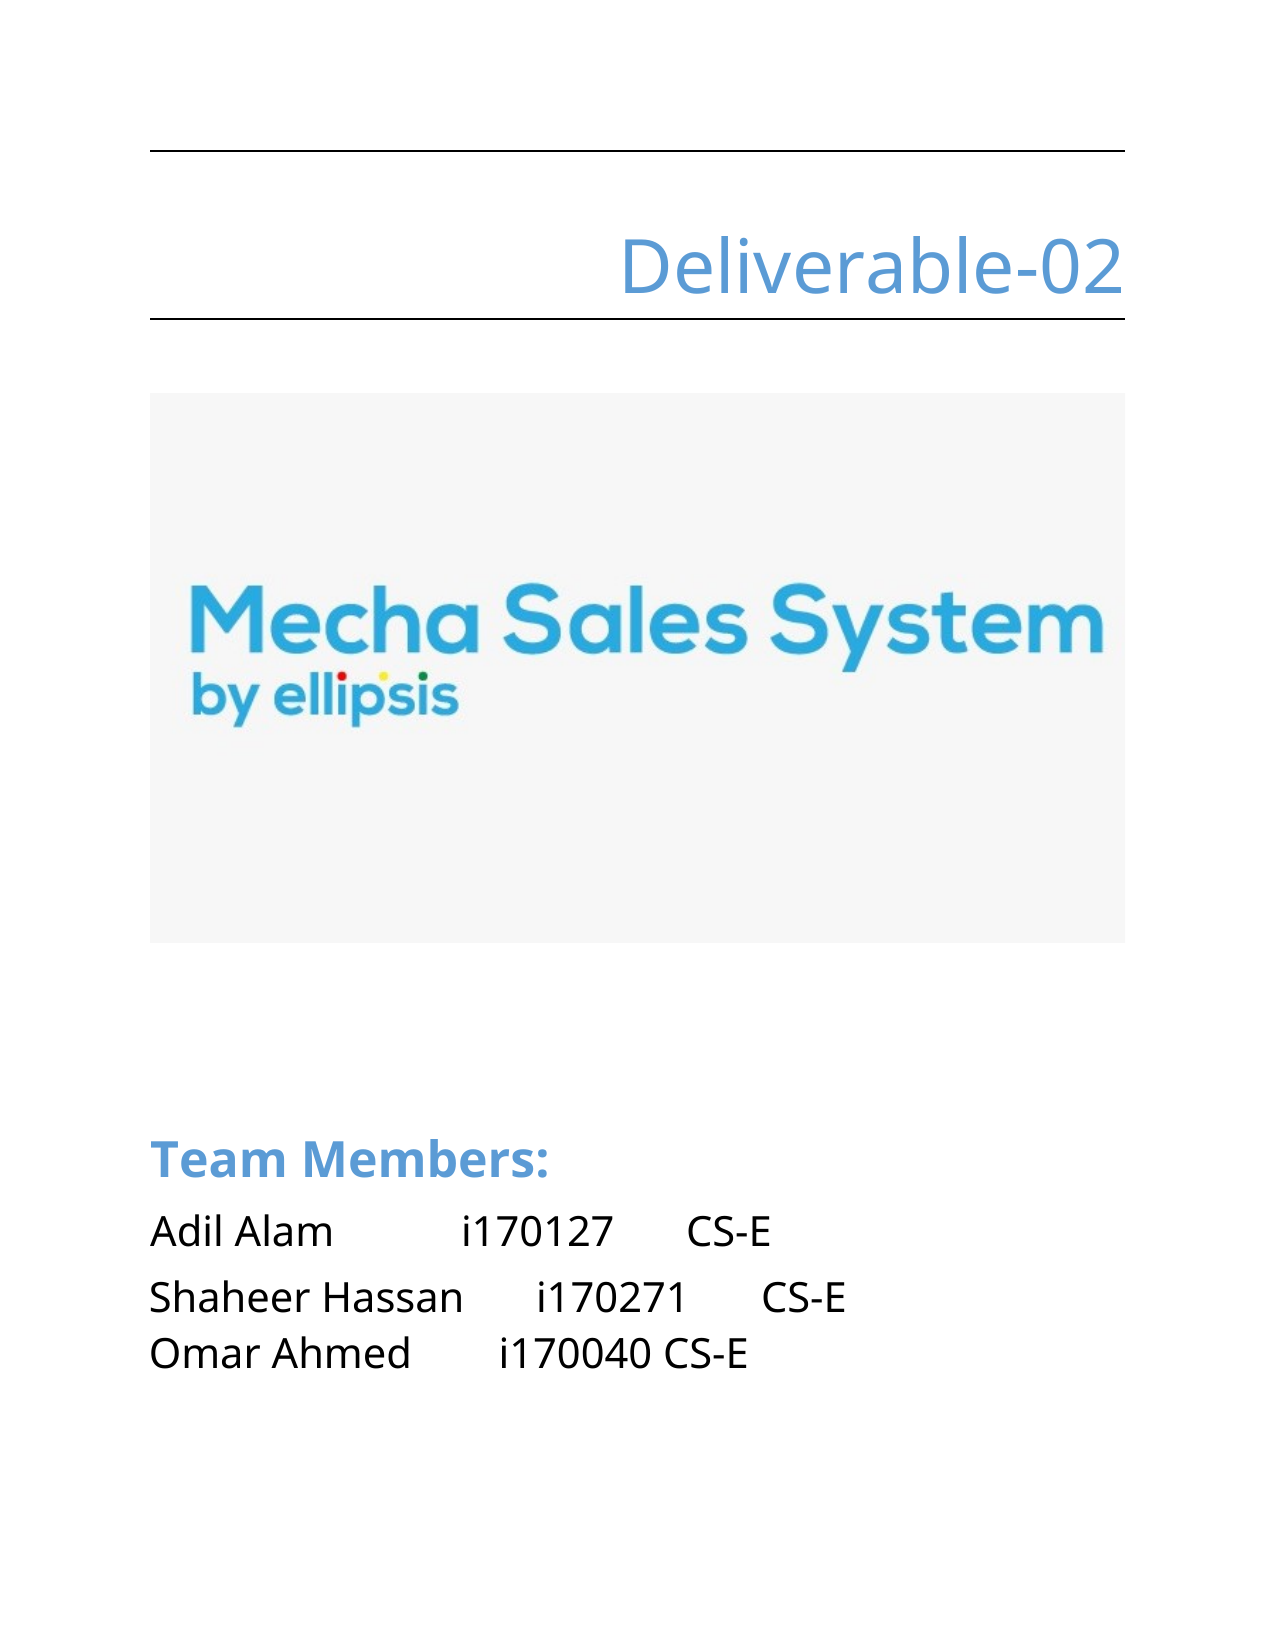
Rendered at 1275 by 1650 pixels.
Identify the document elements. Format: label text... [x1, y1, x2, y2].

text Adil Alam i170127 CS-E [150, 1202, 1125, 1259]
text Team Members: [150, 1124, 1125, 1192]
picture [150, 393, 1125, 943]
text Shaheer Hassan i170271 CS-E [148, 1267, 1125, 1324]
text Omar Ahmed i170040 CS-E [148, 1324, 1125, 1381]
subtitle Deliverable-02 [150, 214, 1125, 318]
